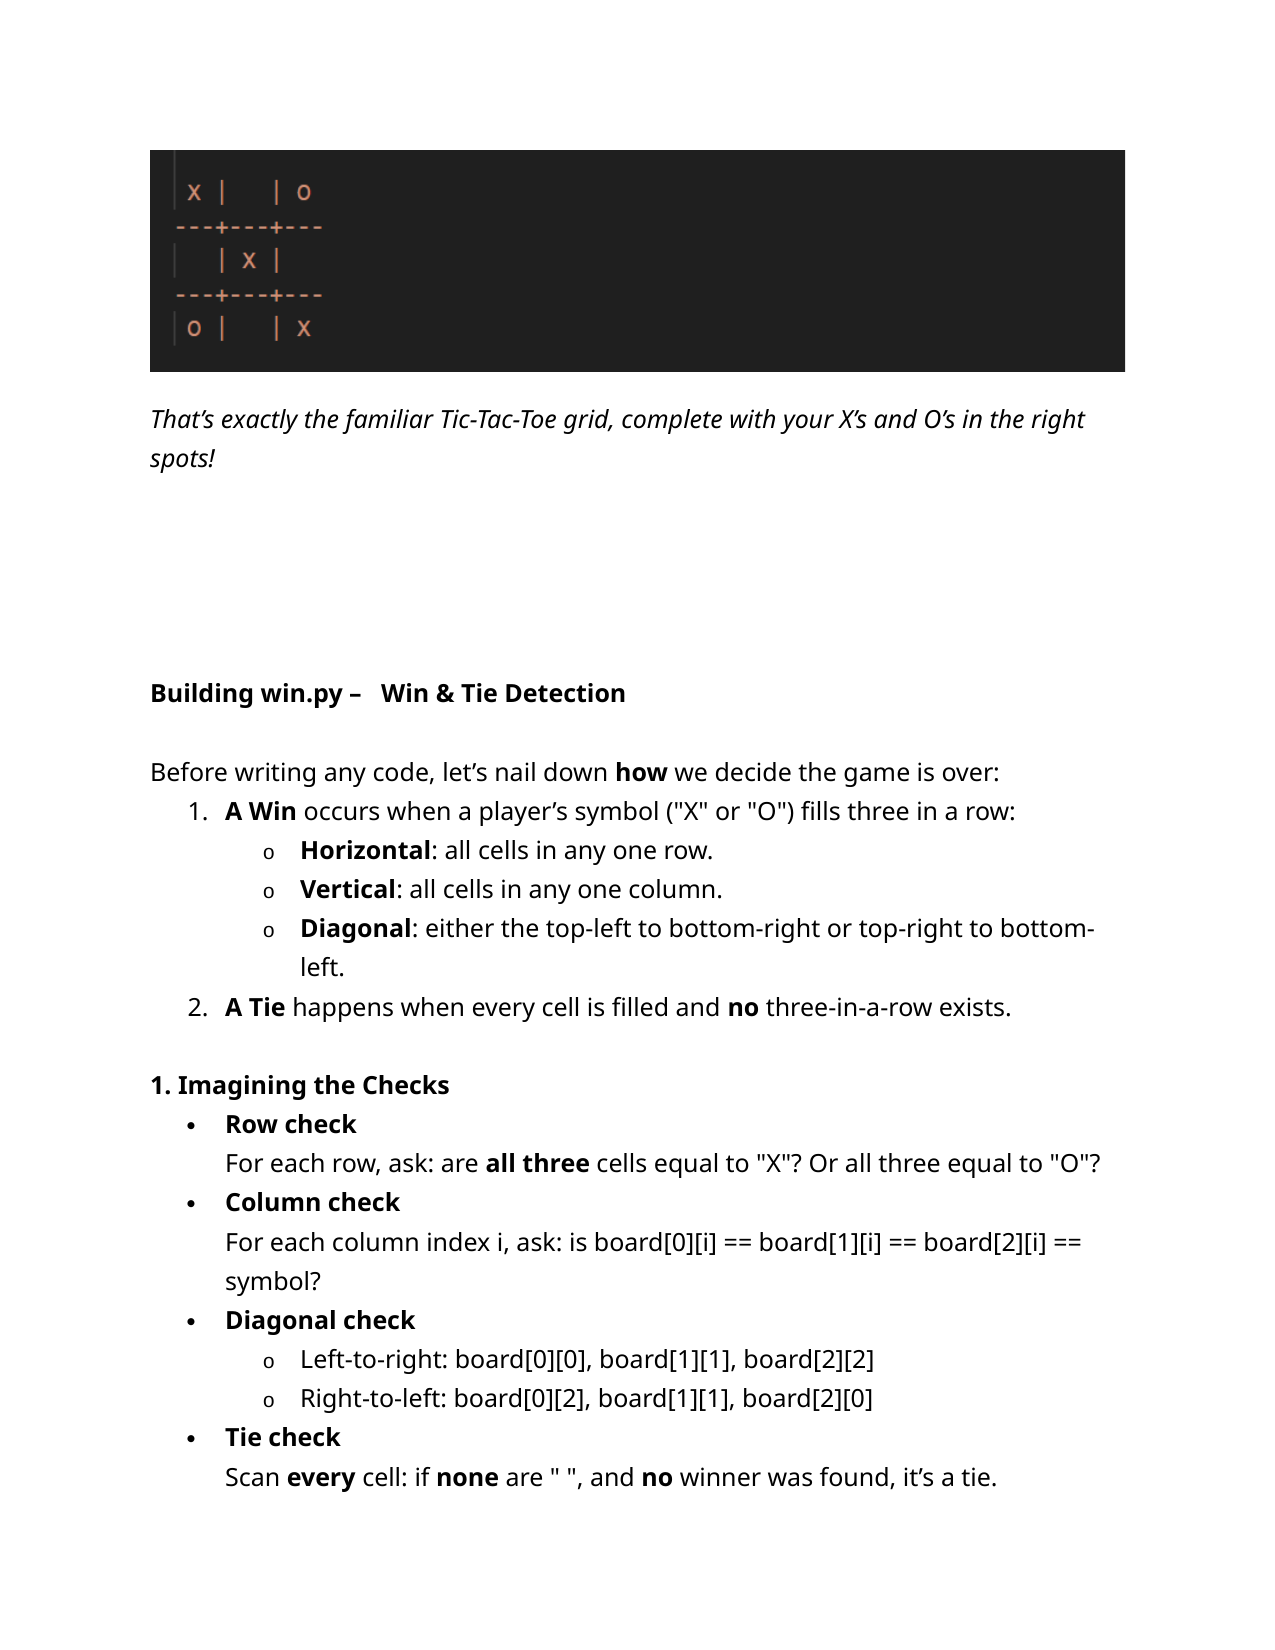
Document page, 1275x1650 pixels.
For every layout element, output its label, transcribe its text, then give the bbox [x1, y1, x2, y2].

list Diagonal check [187, 1302, 1125, 1337]
text Building win.py – Win & Tie Detection [150, 676, 1125, 710]
list Vertical: all cells in any one column. [262, 872, 1125, 906]
list A Win occurs when a player’s symbol ("X" or "O") fills three in a row: [187, 793, 1125, 827]
list Right-to-left: board[0][2], board[1][1], board[2][0] [262, 1381, 1125, 1415]
picture [150, 150, 1125, 372]
list Diagonal: either the top-left to bottom-right or top-right to bottom-left. [262, 911, 1125, 984]
list Left-to-right: board[0][0], board[1][1], board[2][2] [262, 1342, 1125, 1376]
text Before writing any code, let’s nail down how we decide the game is over: [150, 754, 1125, 788]
list Horizontal: all cells in any one row. [262, 832, 1125, 867]
list Row check For each row, ask: are all three cells equal to "X"? Or all three equal to "O"? [187, 1107, 1125, 1180]
list A Tie happens when every cell is filled and no three-in-a-row exists. [187, 989, 1125, 1023]
text 1. Imagining the Checks [150, 1067, 1125, 1102]
text That’s exactly the familiar Tic-Tac-Toe grid, complete with your X’s and O’s in the right spots! [150, 402, 1125, 475]
list Tie check Scan every cell: if none are " ", and no winner was found, it’s a tie. [187, 1420, 1125, 1493]
list Column check For each column index i, ask: is board[0][i] == board[1][i] == board[2][i] == symbol? [187, 1185, 1125, 1297]
